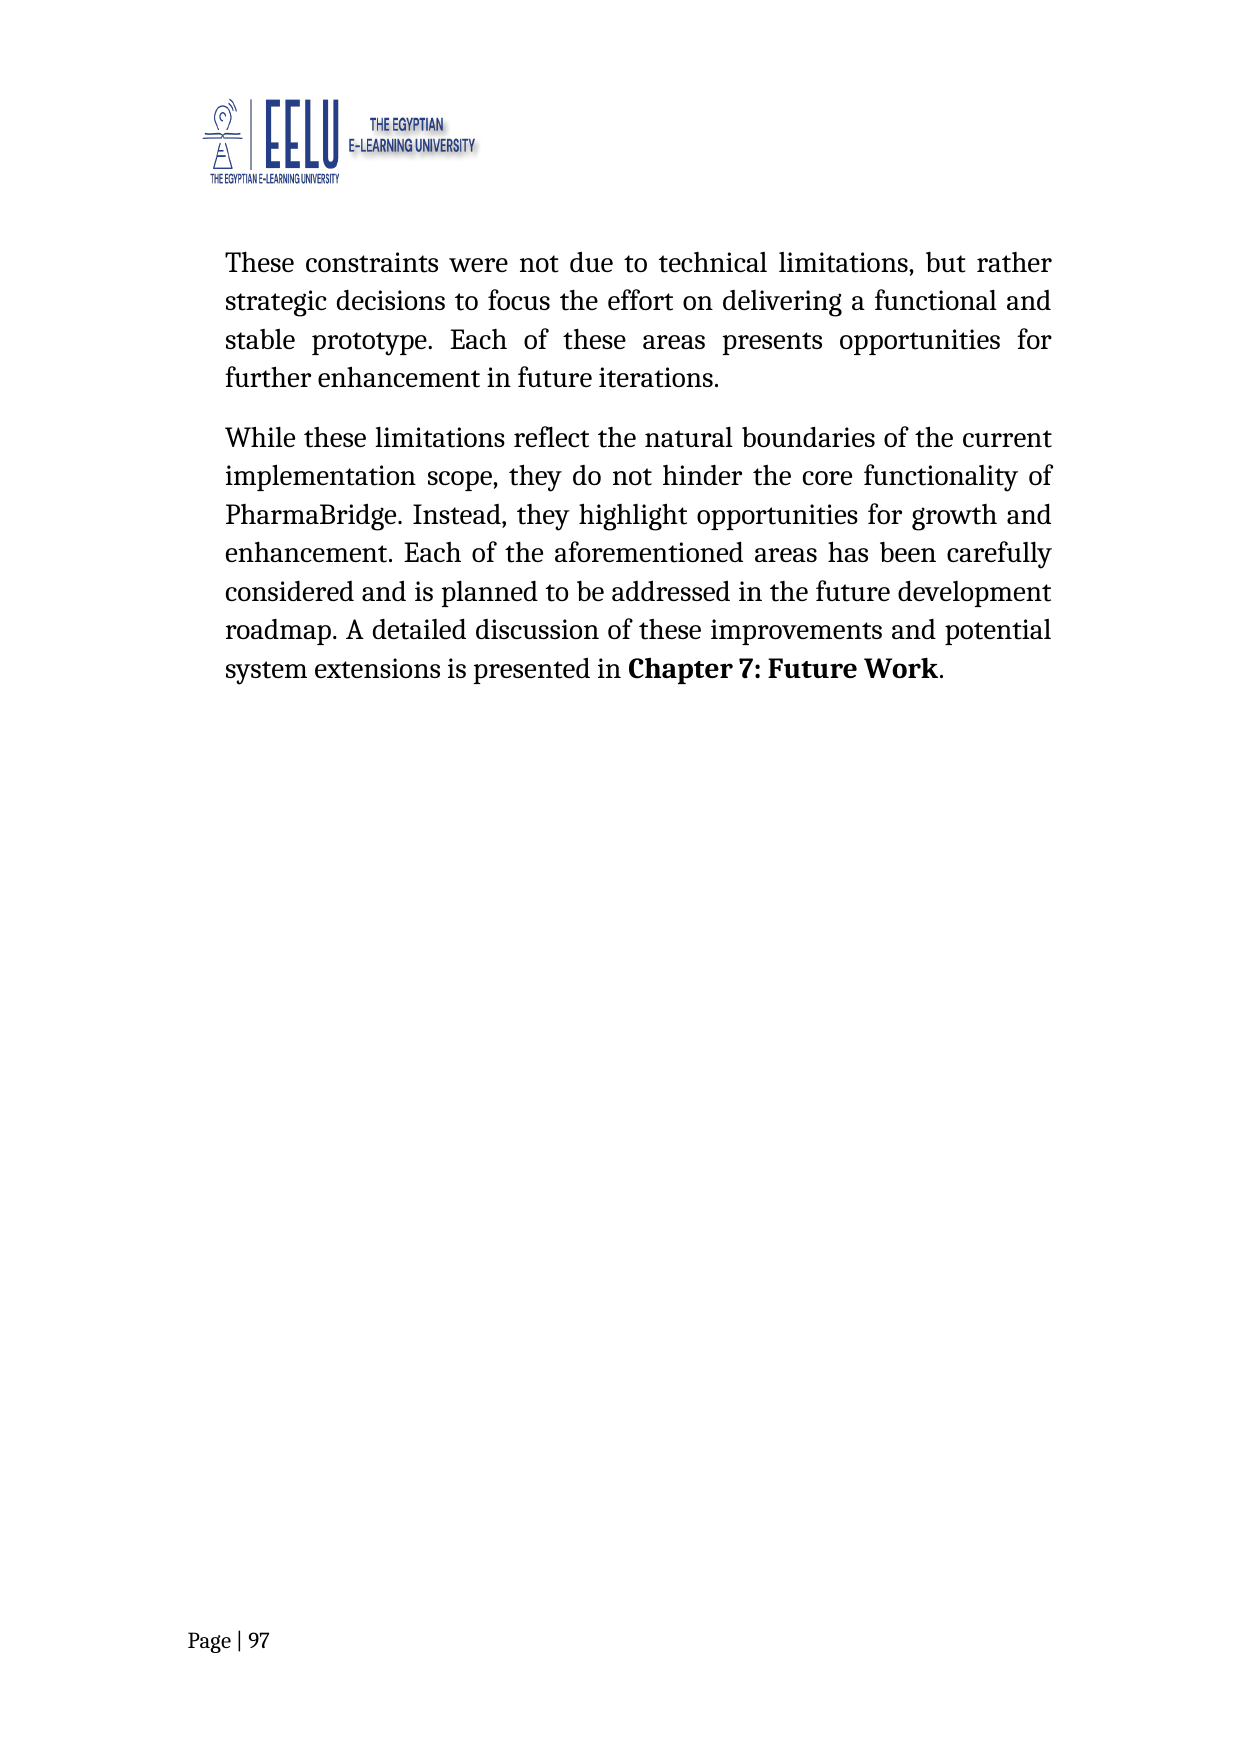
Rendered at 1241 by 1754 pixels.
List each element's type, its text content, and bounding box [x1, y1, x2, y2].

text While these limitations reflect the natural boundaries of the current implementation scope, they do not hinder the core functionality of PharmaBridge. Instead, they highlight opportunities for growth and enhancement. Each of the aforementioned areas has been carefully considered and is planned to be addressed in the future development roadmap. A detailed discussion of these improvements and potential system extensions is presented in Chapter 7: Future Work. [225, 421, 1053, 686]
text These constraints were not due to technical limitations, but rather strategic decisions to focus the effort on delivering a functional and stable prototype. Each of these areas presents opportunities for further enhancement in future iterations. [225, 246, 1053, 395]
picture [187, 73, 481, 187]
